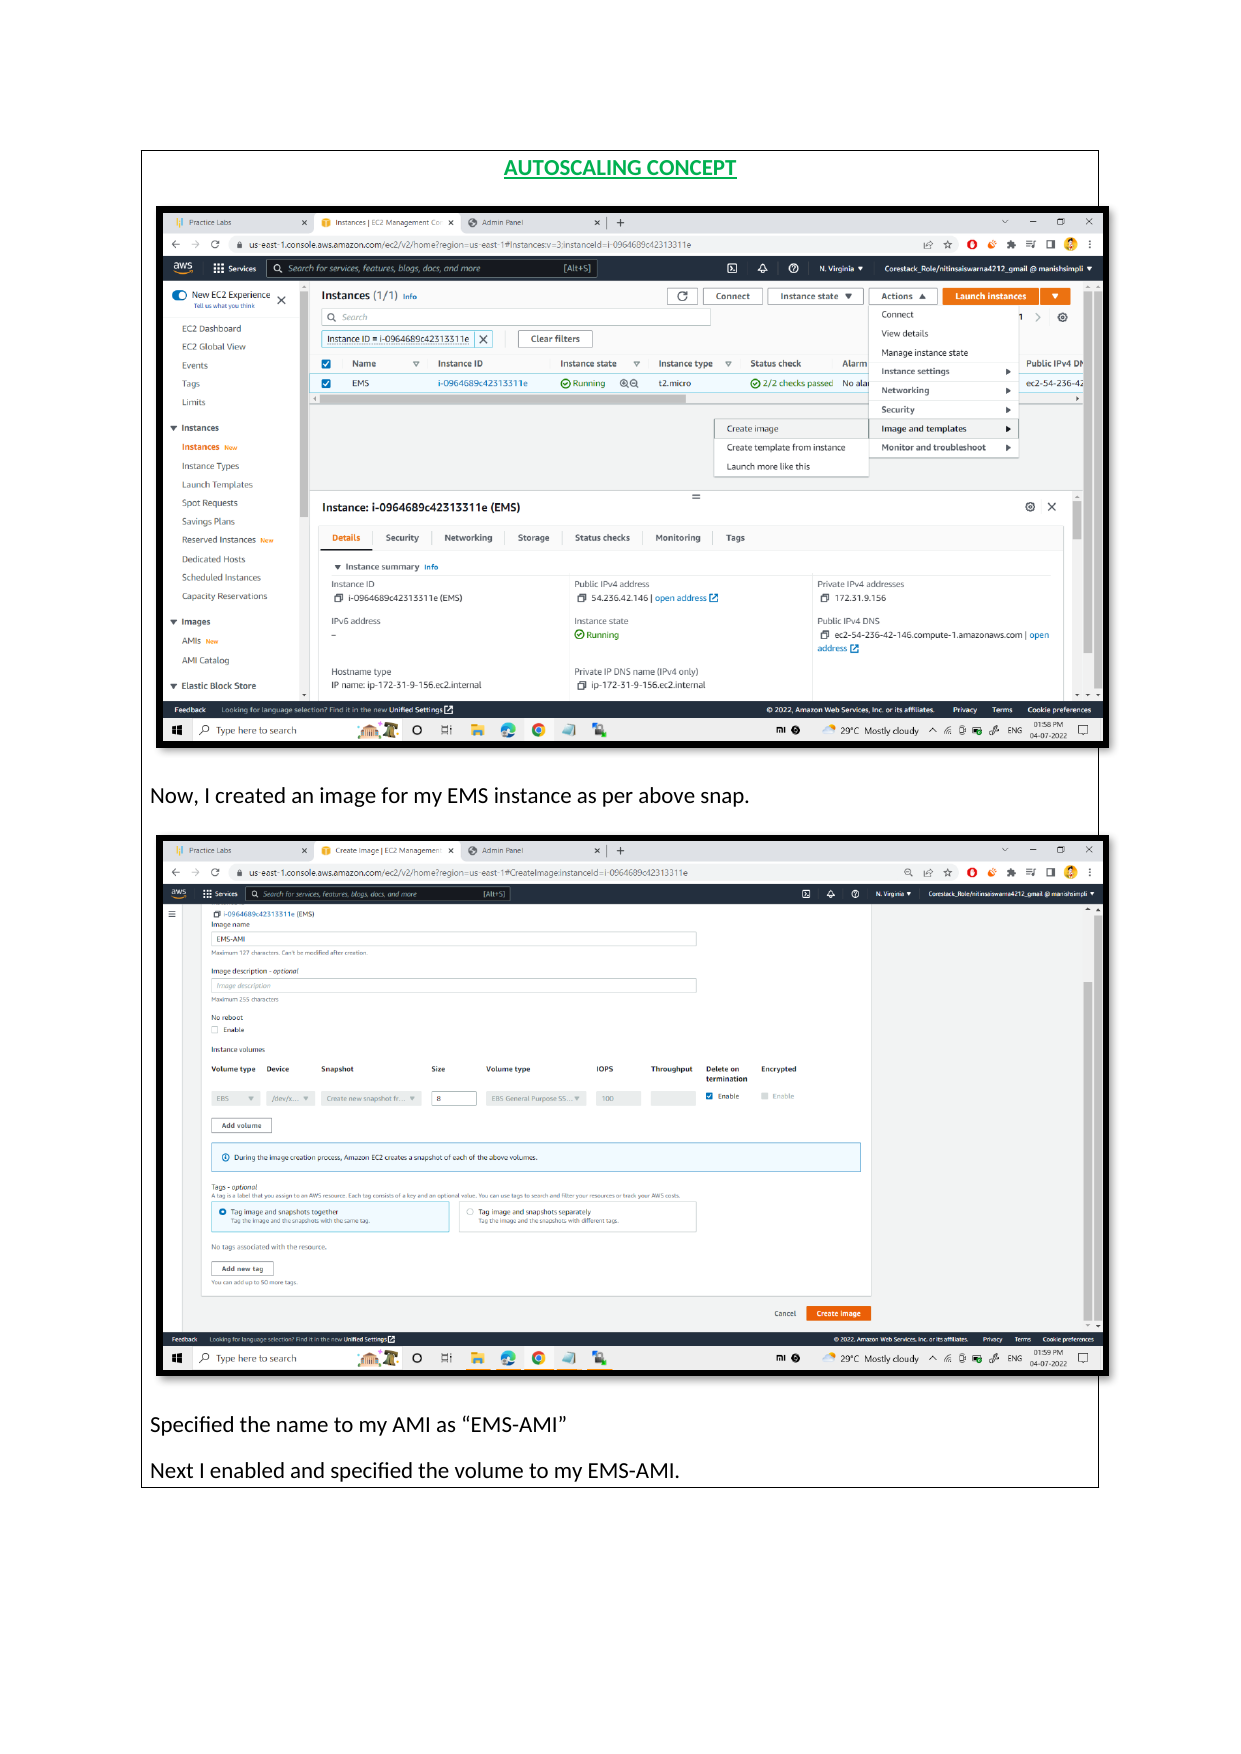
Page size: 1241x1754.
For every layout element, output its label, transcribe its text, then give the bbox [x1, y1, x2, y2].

text Now, I created an image for my EMS instance as per above snap. [142, 778, 1098, 809]
picture [163, 841, 1103, 1370]
text Specified the name to my AMI as “EMS-AMI” [142, 1407, 1098, 1438]
picture [163, 213, 1103, 741]
text AUTOSCALING CONCEPT [142, 151, 1098, 181]
text Next I enabled and specified the volume to my EMS-AMI. [142, 1453, 1098, 1487]
